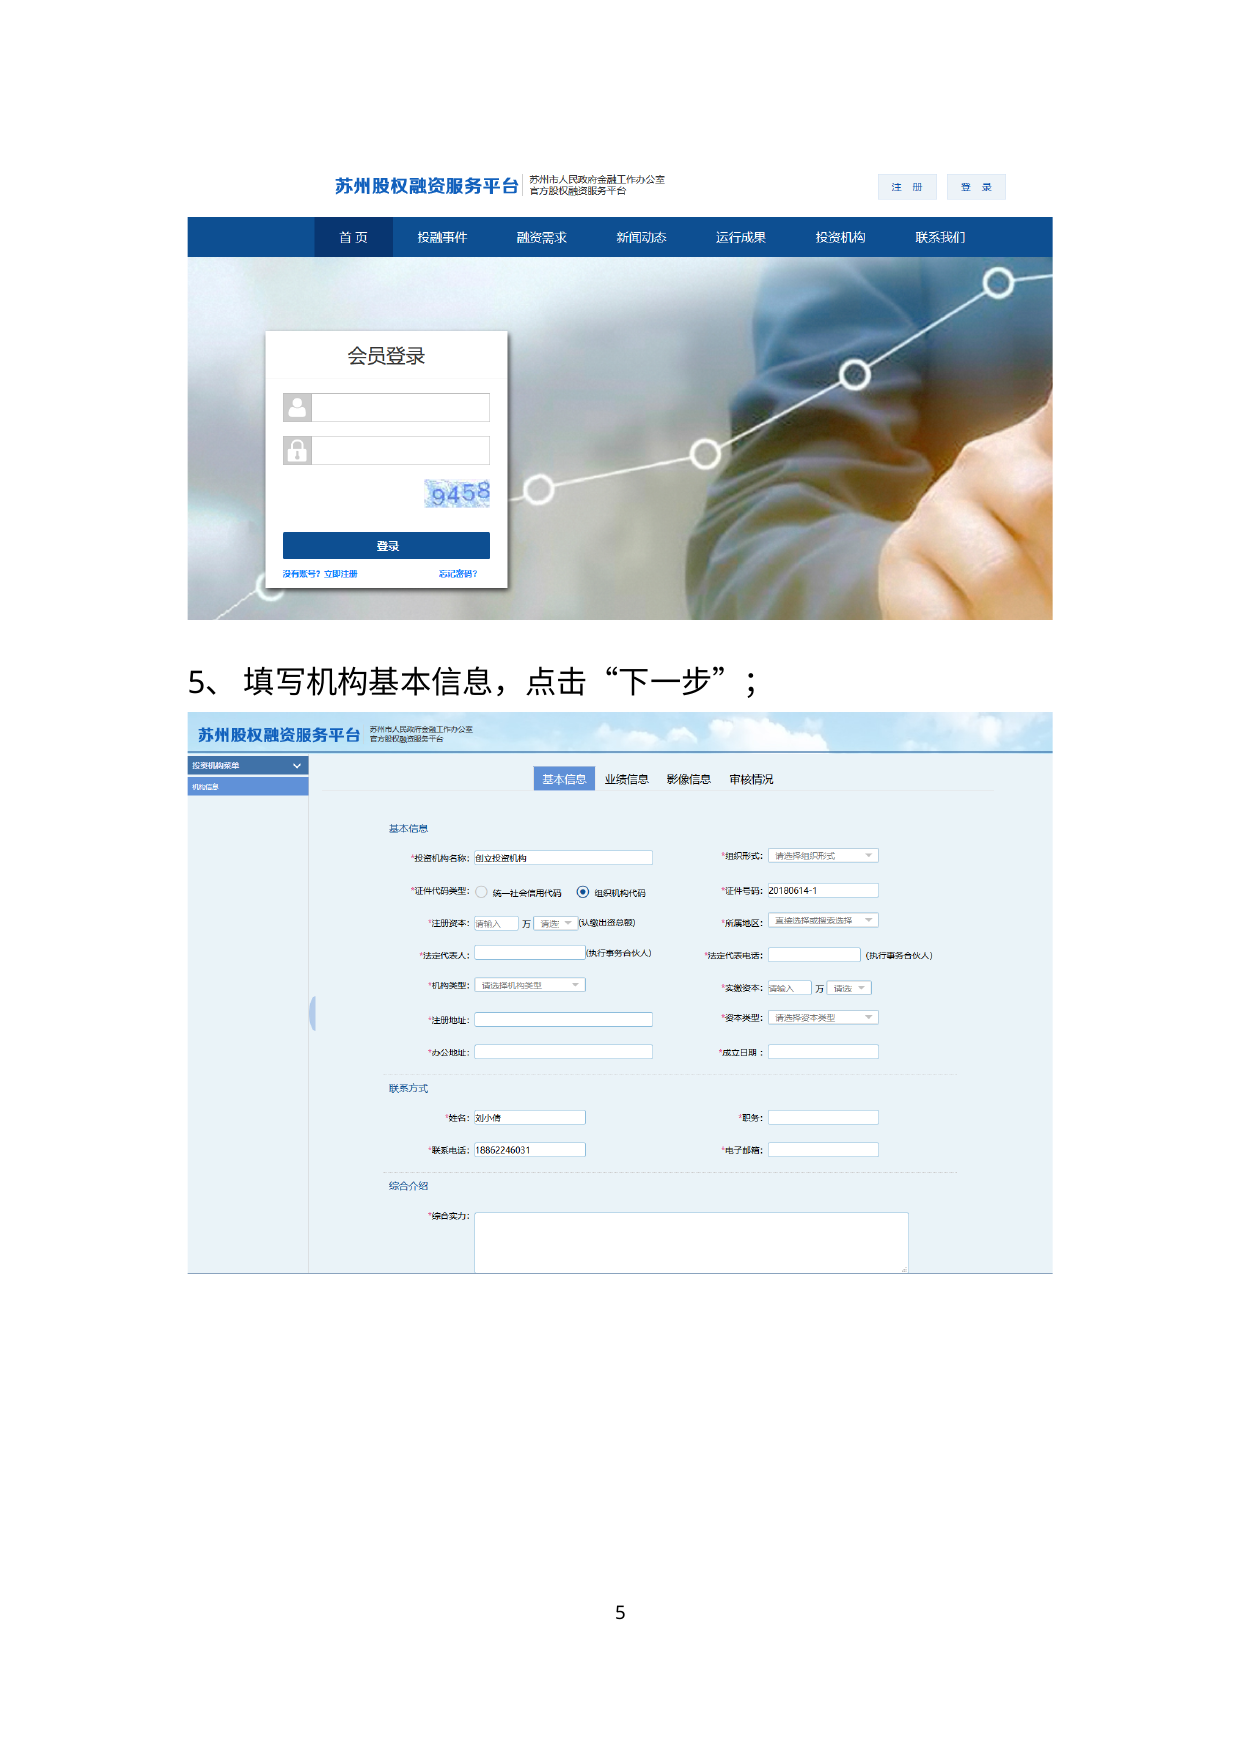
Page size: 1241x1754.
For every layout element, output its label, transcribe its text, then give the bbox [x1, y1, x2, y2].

list 填写机构基本信息，点击“下一步”； [187, 647, 1053, 712]
picture [187, 712, 1053, 1274]
picture [187, 159, 1053, 620]
